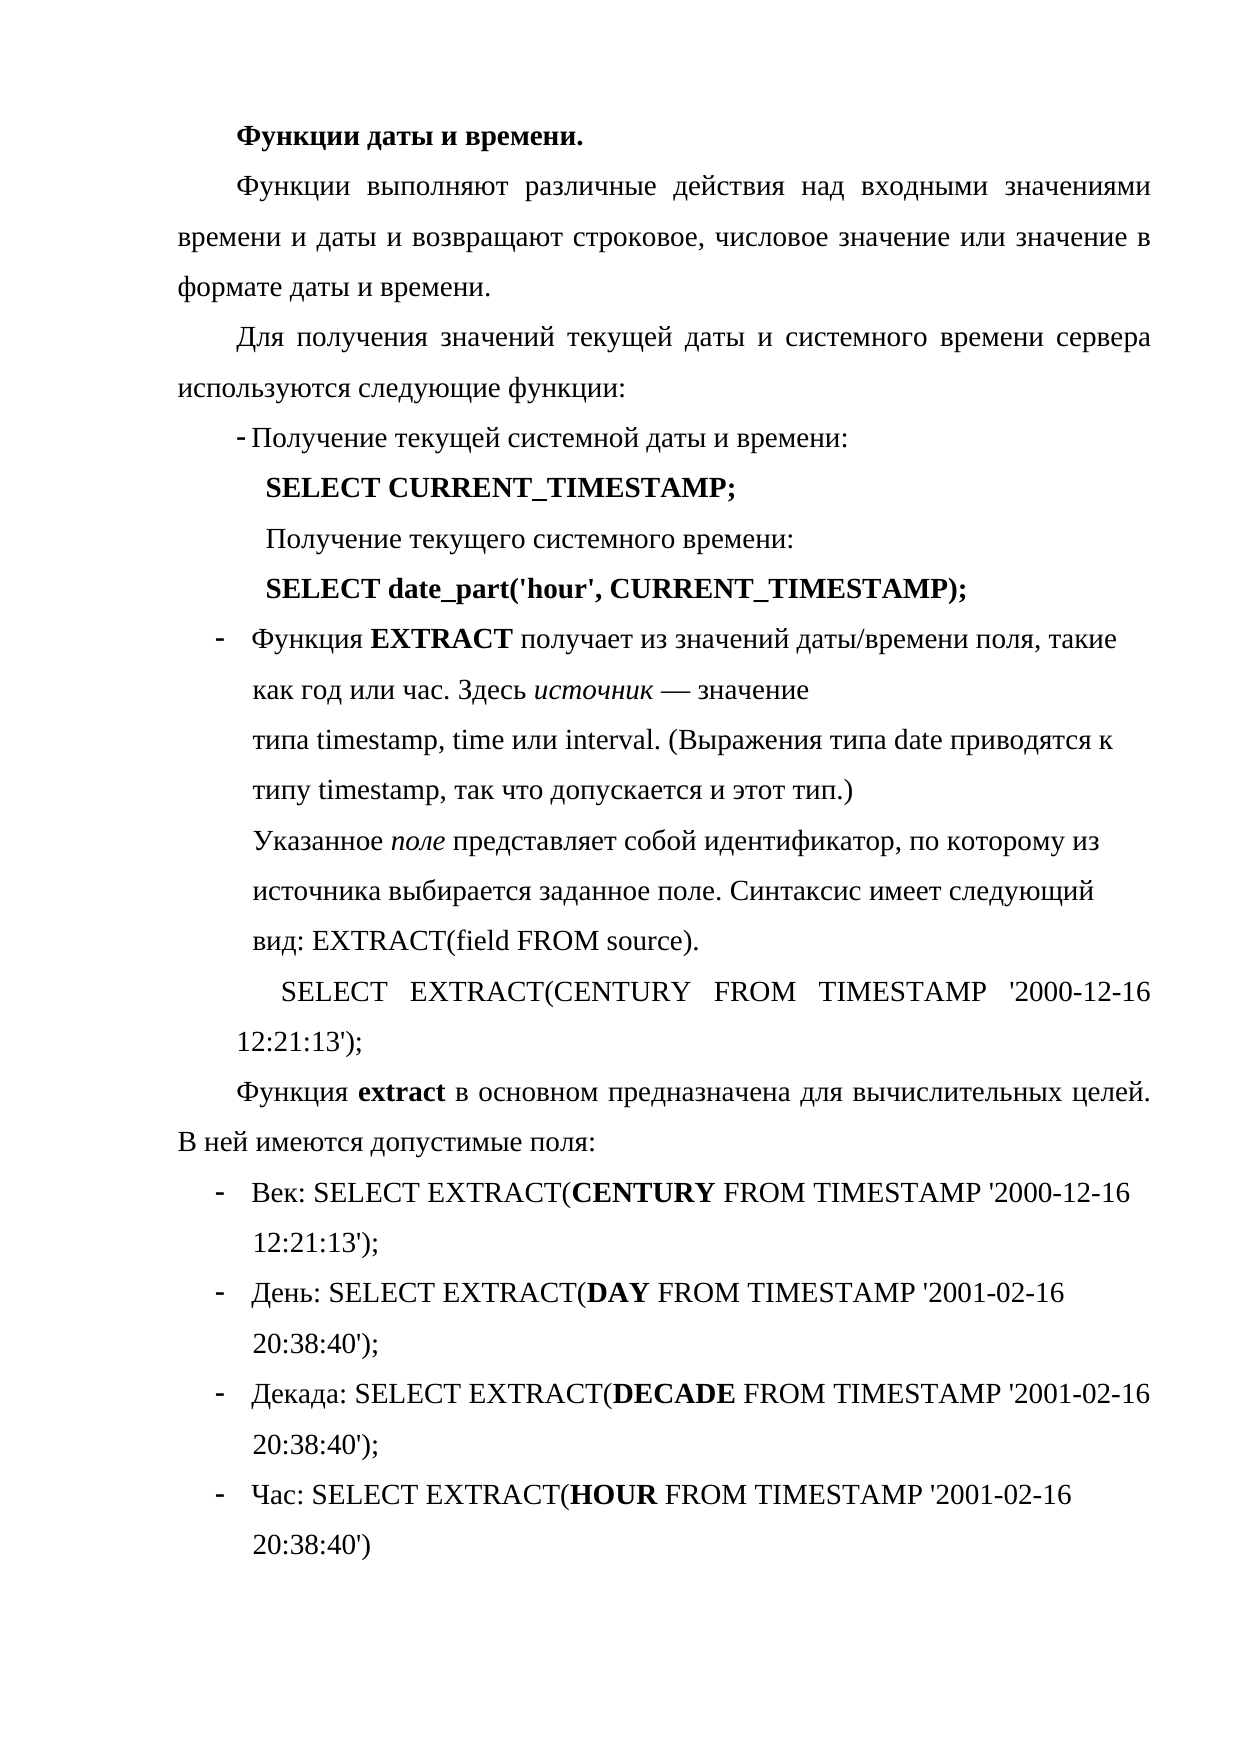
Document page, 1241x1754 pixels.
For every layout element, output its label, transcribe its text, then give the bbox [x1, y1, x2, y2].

list Час: SELECT EXTRACT(HOUR FROM TIMESTAMP '2001-02-16 20:38:40') [215, 1477, 1152, 1561]
text Получение текущего системного времени: [236, 521, 1152, 554]
text SELECT EXTRACT(CENTURY FROM TIMESTAMP '2000-12-16 12:21:13'); [236, 974, 1152, 1057]
text Функции выполняют различные действия над входными значениями времени и даты и возвращают строковое, числовое значение или значение в формате даты и времени. [177, 168, 1152, 303]
text SELECT CURRENT_TIMESTAMP; [236, 470, 1152, 504]
list Декада: SELECT EXTRACT(DECADE FROM TIMESTAMP '2001-02-16 20:38:40'); [215, 1376, 1152, 1460]
text Функция extract в основном предназначена для вычислительных целей. В ней имеются допустимые поля: [177, 1074, 1152, 1158]
text SELECT date_part('hour', CURRENT_TIMESTAMP); [236, 571, 1152, 604]
list День: SELECT EXTRACT(DAY FROM TIMESTAMP '2001-02-16 20:38:40'); [215, 1276, 1152, 1359]
subtitle Функции даты и времени. [177, 118, 1152, 152]
text Для получения значений текущей даты и системного времени сервера используются следующие функции: [177, 319, 1152, 403]
list Получение текущей системной даты и времени: [177, 420, 1152, 454]
list Век: SELECT EXTRACT(CENTURY FROM TIMESTAMP '2000-12-16 12:21:13'); [215, 1175, 1152, 1259]
list Функция EXTRACT получает из значений даты/времени поля, такие как год или час. Здесь источник — значение типа timestamp, time или interval. (Выражения типа date приводятся к типу timestamp, так что допускается и этот тип.) Указанное поле представляет собой идентификатор, по которому из источника выбирается заданное поле. Синтаксис имеет следующий вид: EXTRACT(field FROM source). [215, 621, 1152, 957]
